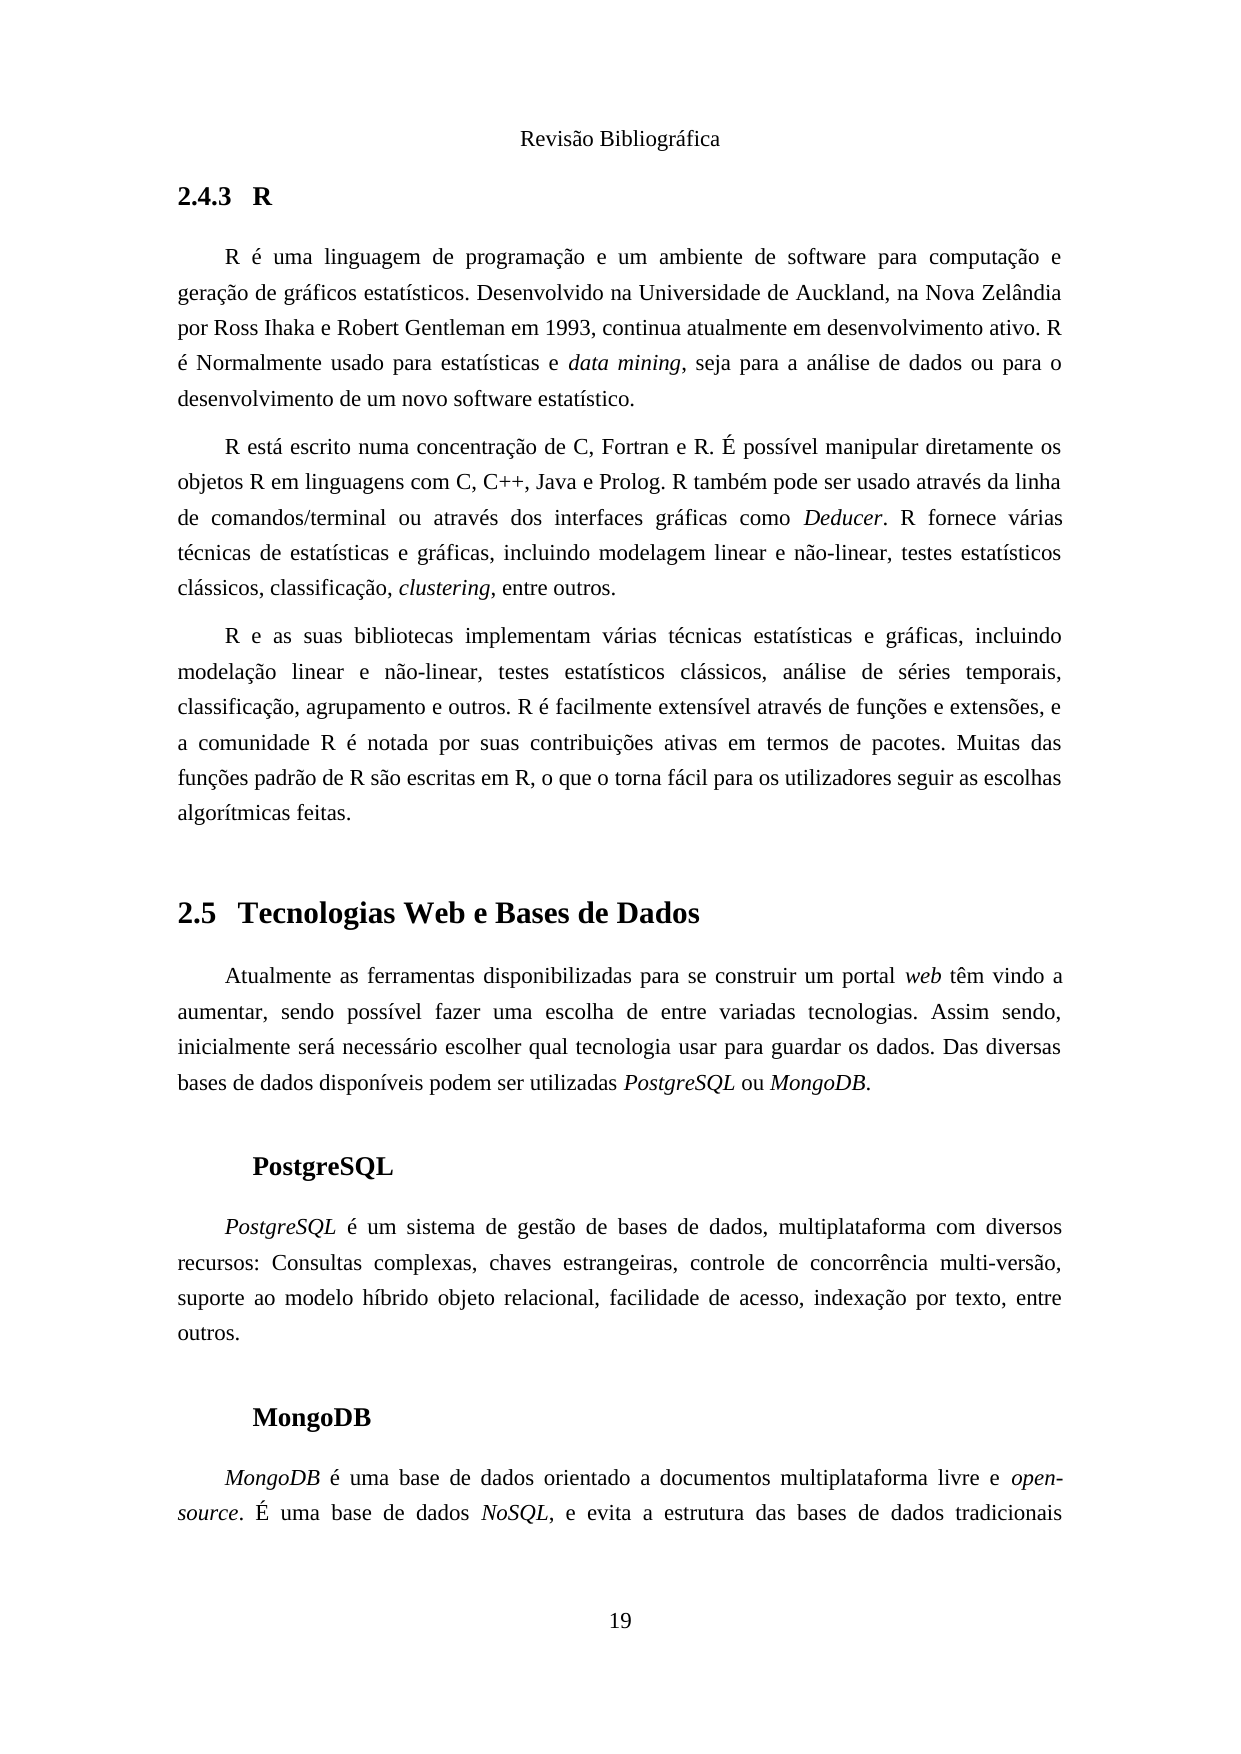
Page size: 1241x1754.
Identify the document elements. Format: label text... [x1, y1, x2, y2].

text R está escrito numa concentração de C, Fortran e R. É possível manipular diretamente os objetos R em linguagens com C, C++, Java e Prolog. R também pode ser usado através da linha de comandos/terminal ou através dos interfaces gráficas como Deducer. R fornece várias técnicas de estatísticas e gráficas, incluindo modelagem linear e não-linear, testes estatísticos clássicos, classificação, clustering, entre outros. [177, 426, 1063, 603]
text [177, 1457, 1063, 1528]
text R é uma linguagem de programação e um ambiente de software para computação e geração de gráficos estatísticos. Desenvolvido na Universidade de Auckland, na Nova Zelândia por Ross Ihaka e Robert Gentleman em 1993, continua atualmente em desenvolvimento ativo. R é Normalmente usado para estatísticas e data mining, seja para a análise de dados ou para o desenvolvimento de um novo software estatístico. [177, 236, 1063, 413]
subtitle R [177, 177, 1063, 213]
text R e as suas bibliotecas implementam várias técnicas estatísticas e gráficas, incluindo modelação linear e não-linear, testes estatísticos clássicos, análise de séries temporais, classificação, agrupamento e outros. R é facilmente extensível através de funções e extensões, e a comunidade R é notada por suas contribuições ativas em termos de pacotes. Muitas das funções padrão de R são escritas em R, o que o torna fácil para os utilizadores seguir as escolhas algorítmicas feitas. [177, 615, 1063, 828]
text PostgreSQL é um sistema de gestão de bases de dados, multiplataforma com diversos recursos: Consultas complexas, chaves estrangeiras, controle de concorrência multi-versão, suporte ao modelo híbrido objeto relacional, facilidade de acesso, indexação por texto, entre outros. [177, 1206, 1063, 1348]
subtitle PostgreSQL [252, 1147, 1063, 1183]
text Atualmente as ferramentas disponibilizadas para se construir um portal web têm vindo a aumentar, sendo possível fazer uma escolha de entre variadas tecnologias. Assim sendo, inicialmente será necessário escolher qual tecnologia usar para guardar os dados. Das diversas bases de dados disponíveis podem ser utilizadas PostgreSQL ou MongoDB. [177, 956, 1063, 1097]
subtitle Tecnologias Web e Bases de Dados [177, 894, 1063, 931]
subtitle MongoDB [252, 1398, 1063, 1433]
